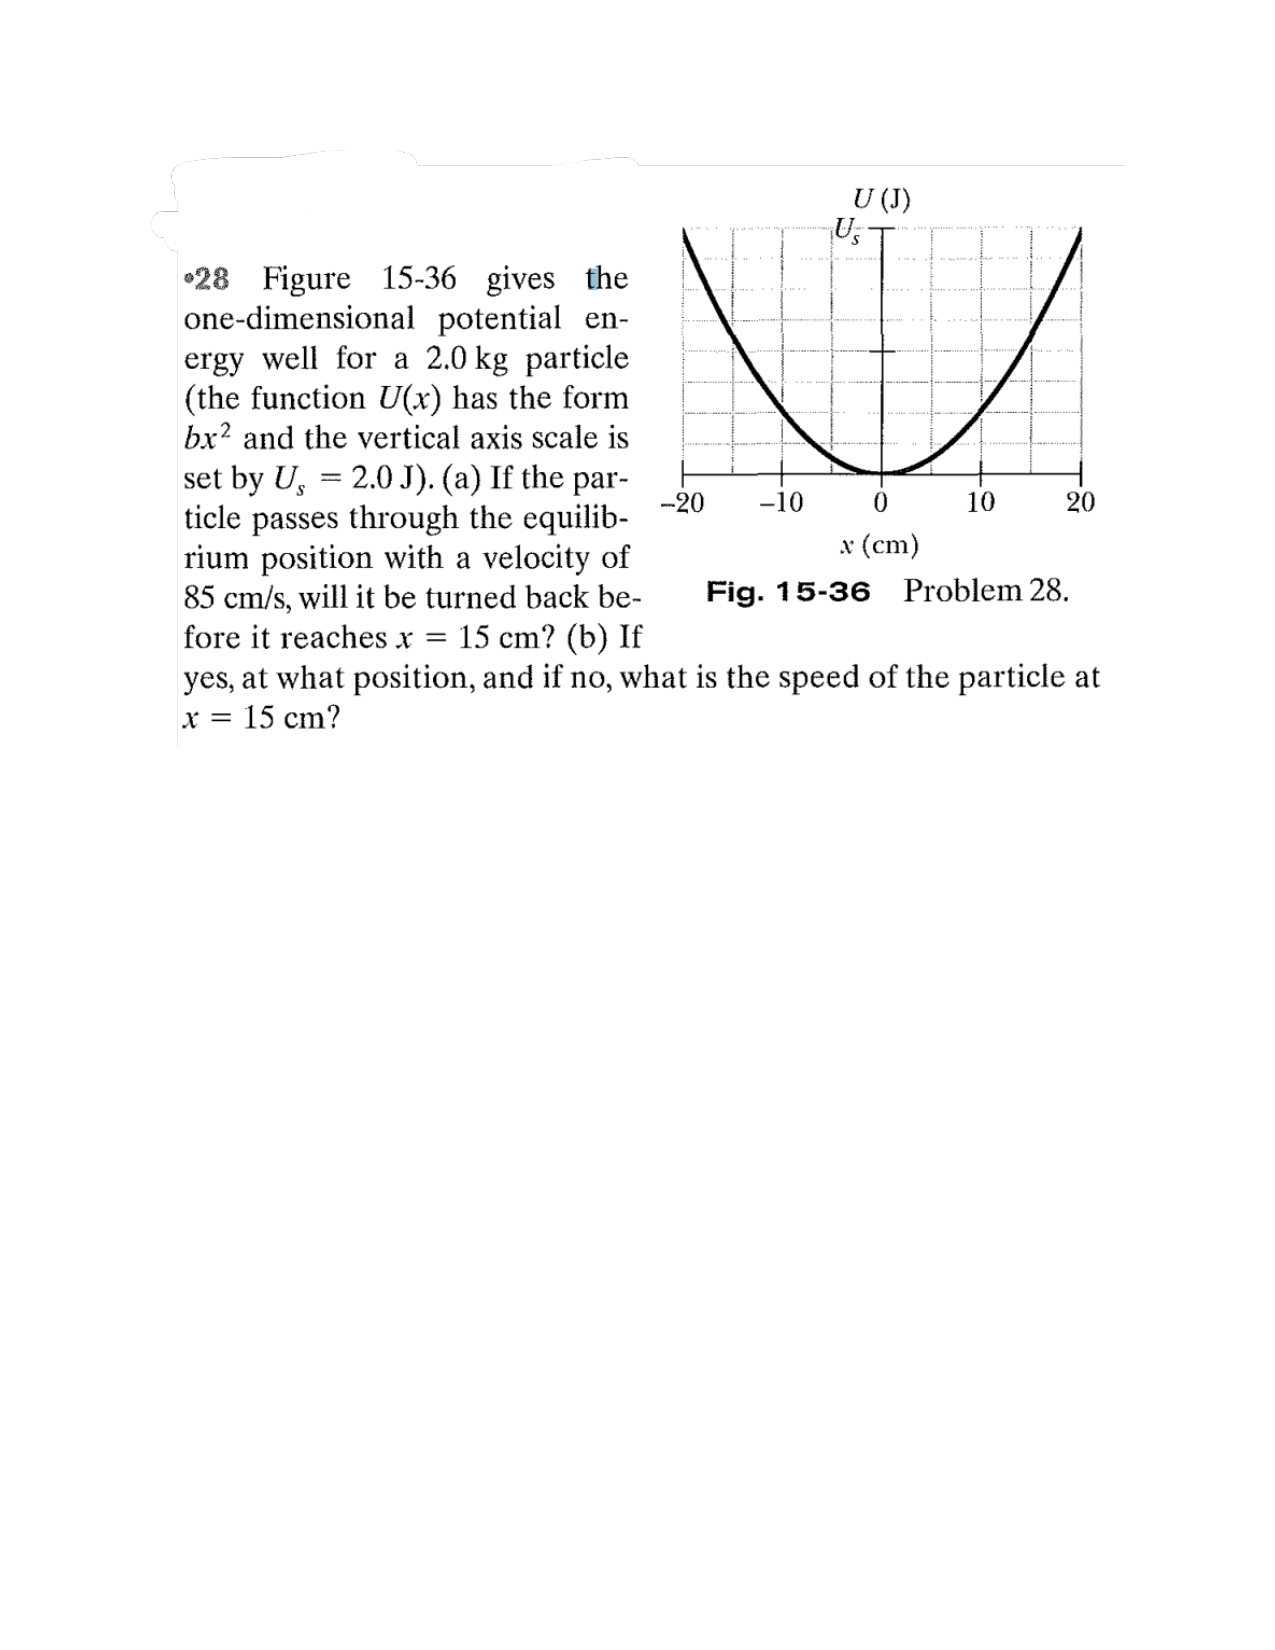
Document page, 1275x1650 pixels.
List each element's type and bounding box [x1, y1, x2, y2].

picture [150, 150, 1125, 748]
